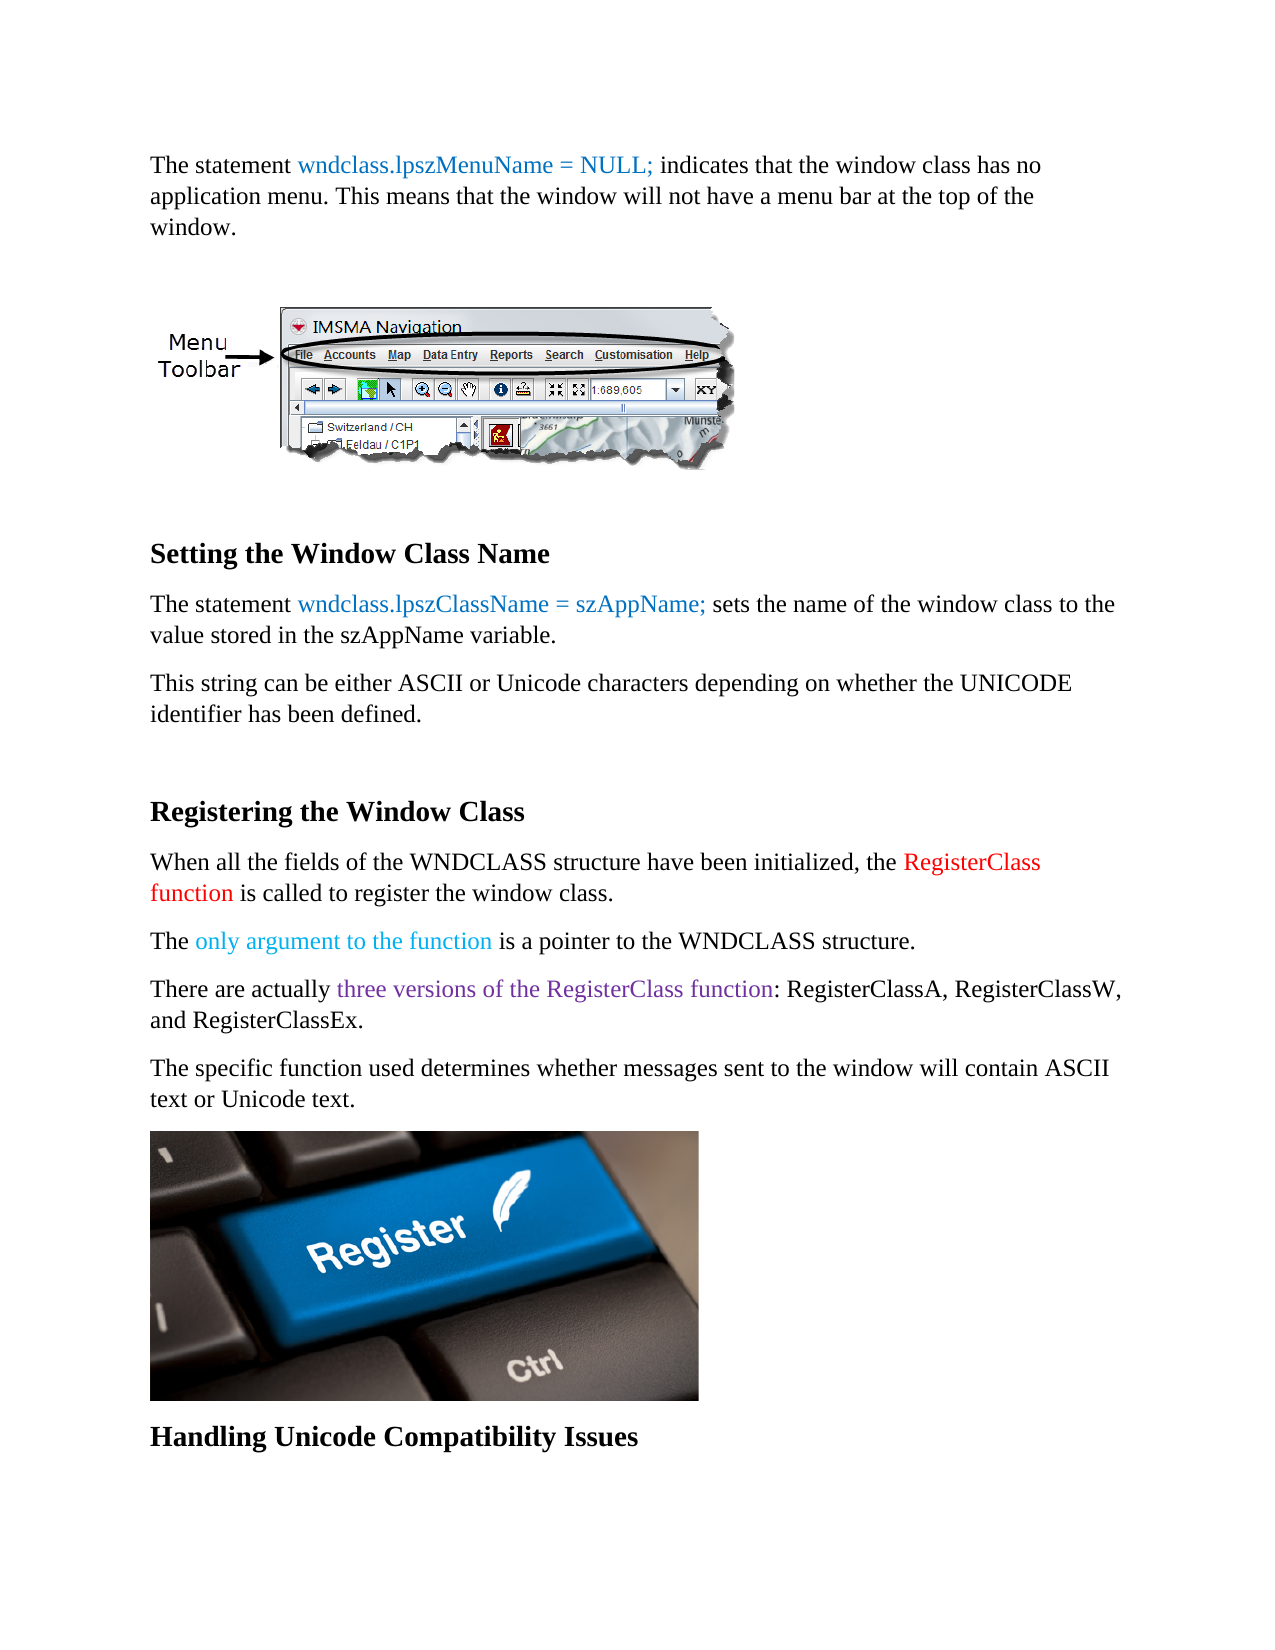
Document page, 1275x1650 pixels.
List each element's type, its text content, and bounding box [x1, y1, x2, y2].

picture [150, 307, 735, 470]
text Registering the Window Class [150, 794, 1125, 828]
text There are actually three versions of the RegisterClass function: RegisterClassA, RegisterClassW, and RegisterClassEx. [150, 974, 1125, 1034]
text Setting the Window Class Name [150, 537, 1125, 570]
text Handling Unicode Compatibility Issues [150, 1419, 1125, 1452]
text The only argument to the function is a pointer to the WNDCLASS structure. [150, 926, 1125, 955]
text When all the fields of the WNDCLASS structure have been initialized, the RegisterClass function is called to register the window class. [150, 847, 1125, 907]
text The statement wndclass.lpszMenuName = NULL; indicates that the window class has no application menu. This means that the window will not have a menu bar at the top of the window. [150, 150, 1125, 241]
text This string can be either ASCII or Unicode characters depending on whether the UNICODE identifier has been defined. [150, 668, 1125, 728]
picture [150, 1131, 699, 1401]
text The specific function used determines whether messages sent to the window will contain ASCII text or Unicode text. [150, 1053, 1125, 1112]
text The statement wndclass.lpszClassName = szAppName; sets the name of the window class to the value stored in the szAppName variable. [150, 589, 1125, 649]
